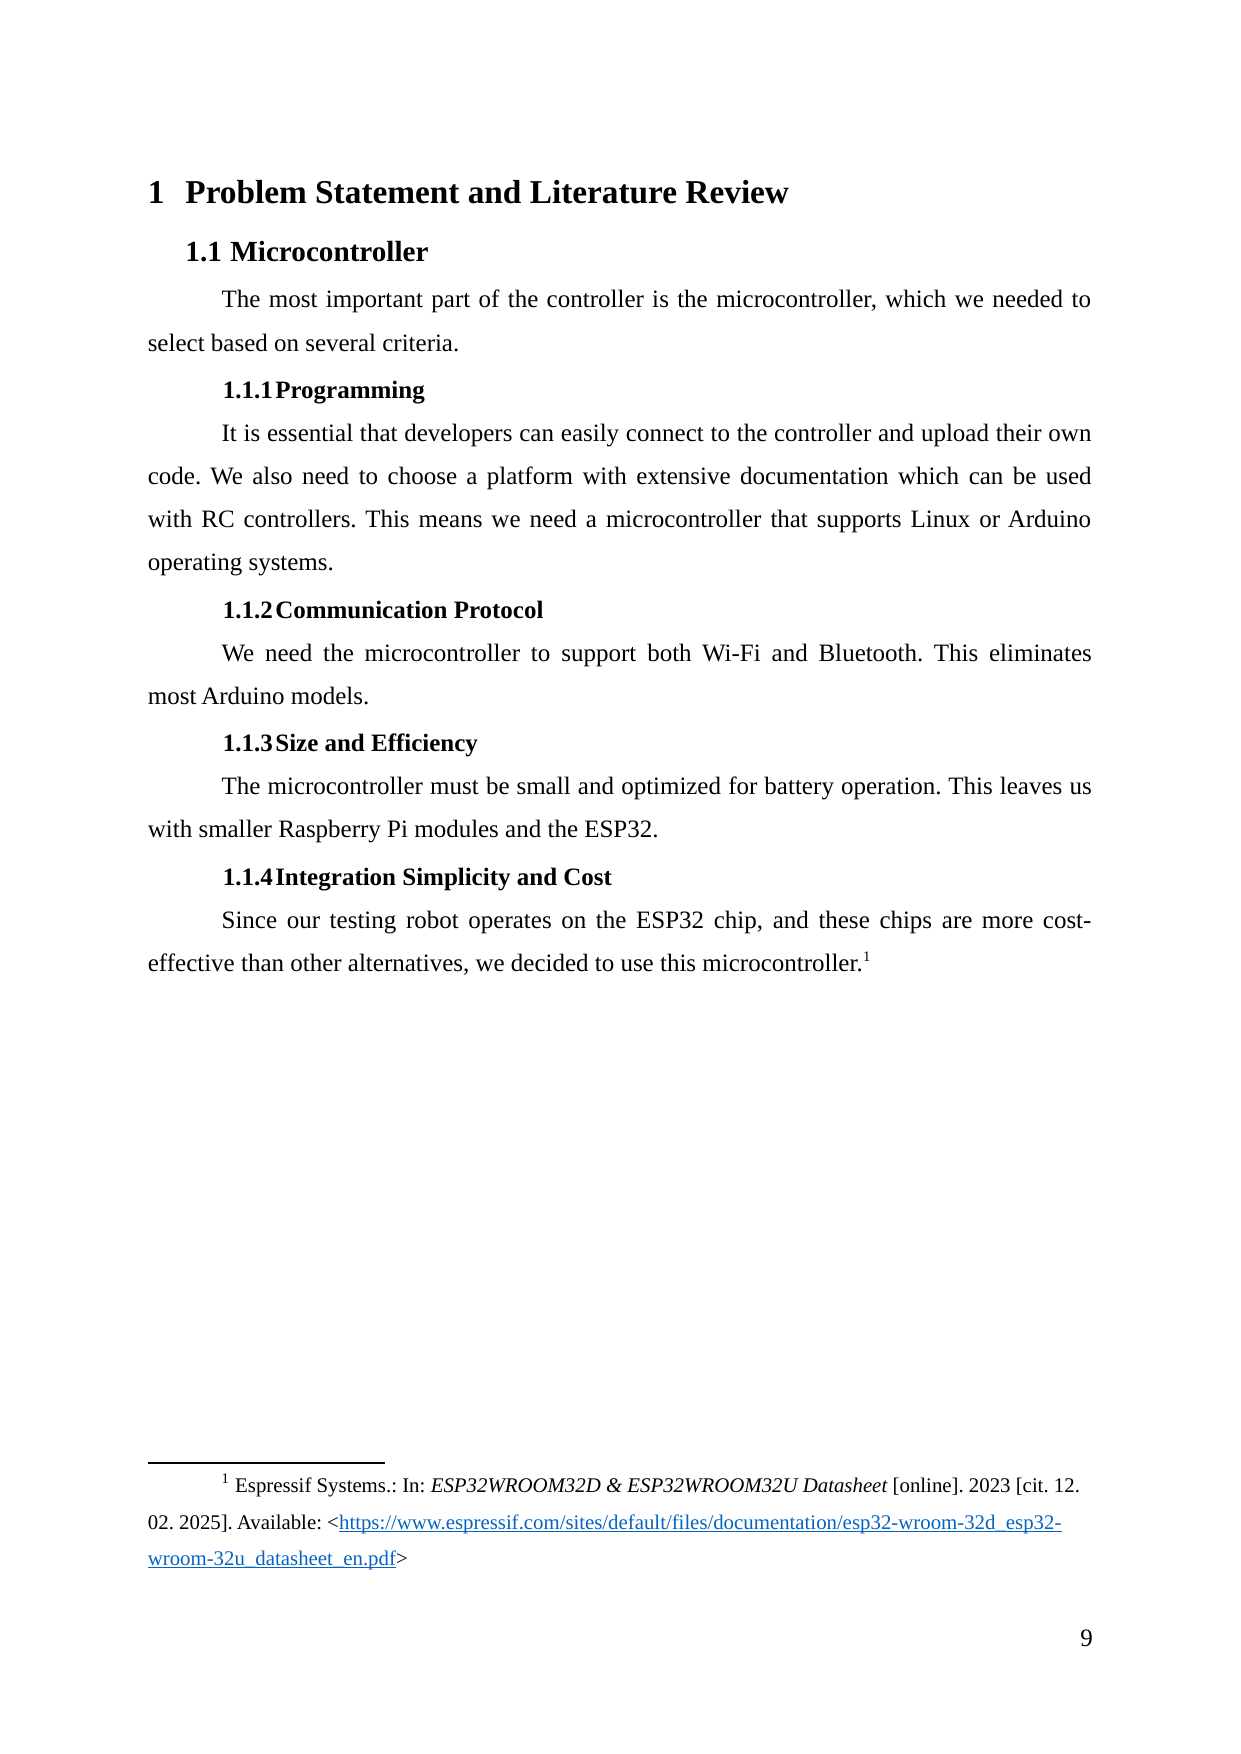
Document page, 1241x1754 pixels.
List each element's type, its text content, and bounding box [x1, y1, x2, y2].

subtitle Microcontroller [185, 234, 1093, 268]
text The microcontroller must be small and optimized for battery operation. This leaves us with smaller Raspberry Pi modules and the ESP32. [148, 771, 1093, 843]
text The most important part of the controller is the microcontroller, which we needed to select based on several criteria. [148, 284, 1093, 356]
text It is essential that developers can easily connect to the controller and upload their own code. We also need to choose a platform with extensive documentation which can be used with RC controllers. This means we need a microcontroller that supports Linux or Arduino operating systems. [148, 418, 1093, 576]
subtitle Communication Protocol [223, 595, 1093, 623]
subtitle Size and Efficiency [223, 728, 1093, 757]
subtitle Programming [223, 375, 1093, 404]
subtitle Problem Statement and Literature Review [148, 173, 1093, 211]
text We need the microcontroller to support both Wi-Fi and Bluetooth. This eliminates most Arduino models. [148, 638, 1093, 710]
text Since our testing robot operates on the ESP32 chip, and these chips are more cost-effective than other alternatives, we decided to use this microcontroller. [148, 905, 1093, 977]
subtitle Integration Simplicity and Cost [223, 862, 1093, 891]
